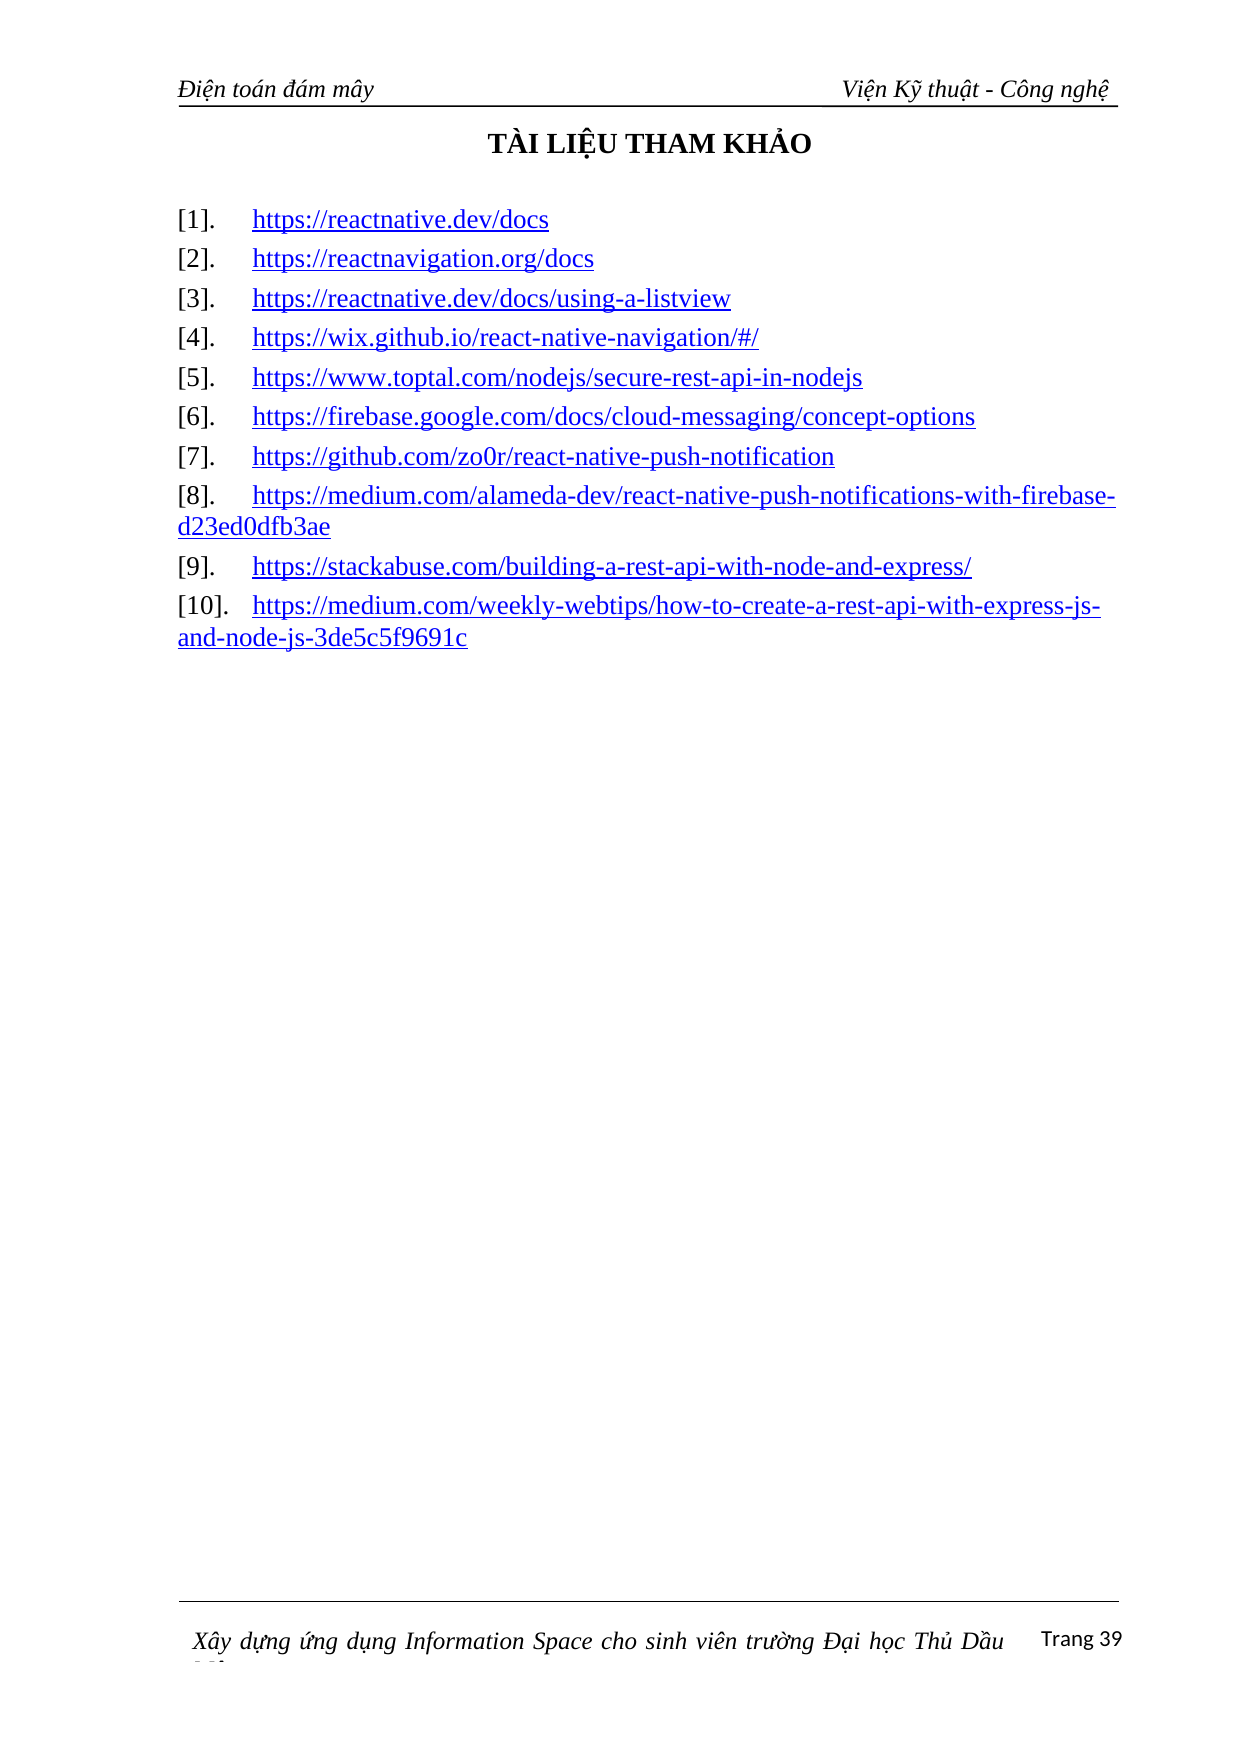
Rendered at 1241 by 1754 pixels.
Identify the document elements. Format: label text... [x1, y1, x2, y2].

list https://reactnative.dev/docs/using-a-listview [177, 282, 1122, 313]
list https://wix.github.io/react-native-navigation/#/ [177, 321, 1122, 353]
list https://stackabuse.com/building-a-rest-api-with-node-and-express/ [177, 550, 1122, 581]
list TÀI LIỆU THAM KHẢO [177, 126, 1122, 160]
list https://firebase.google.com/docs/cloud-messaging/concept-options [177, 400, 1122, 432]
list https://github.com/zo0r/react-native-push-notification [177, 440, 1122, 471]
list https://reactnavigation.org/docs [177, 242, 1122, 274]
list https://medium.com/alameda-dev/react-native-push-notifications-with-firebase-d23ed0dfb3ae [177, 479, 1122, 542]
list https://www.toptal.com/nodejs/secure-rest-api-in-nodejs [177, 361, 1122, 392]
list https://reactnative.dev/docs [177, 203, 1122, 234]
list https://medium.com/weekly-webtips/how-to-create-a-rest-api-with-express-js-and-node-js-3de5c5f9691c [177, 589, 1122, 652]
